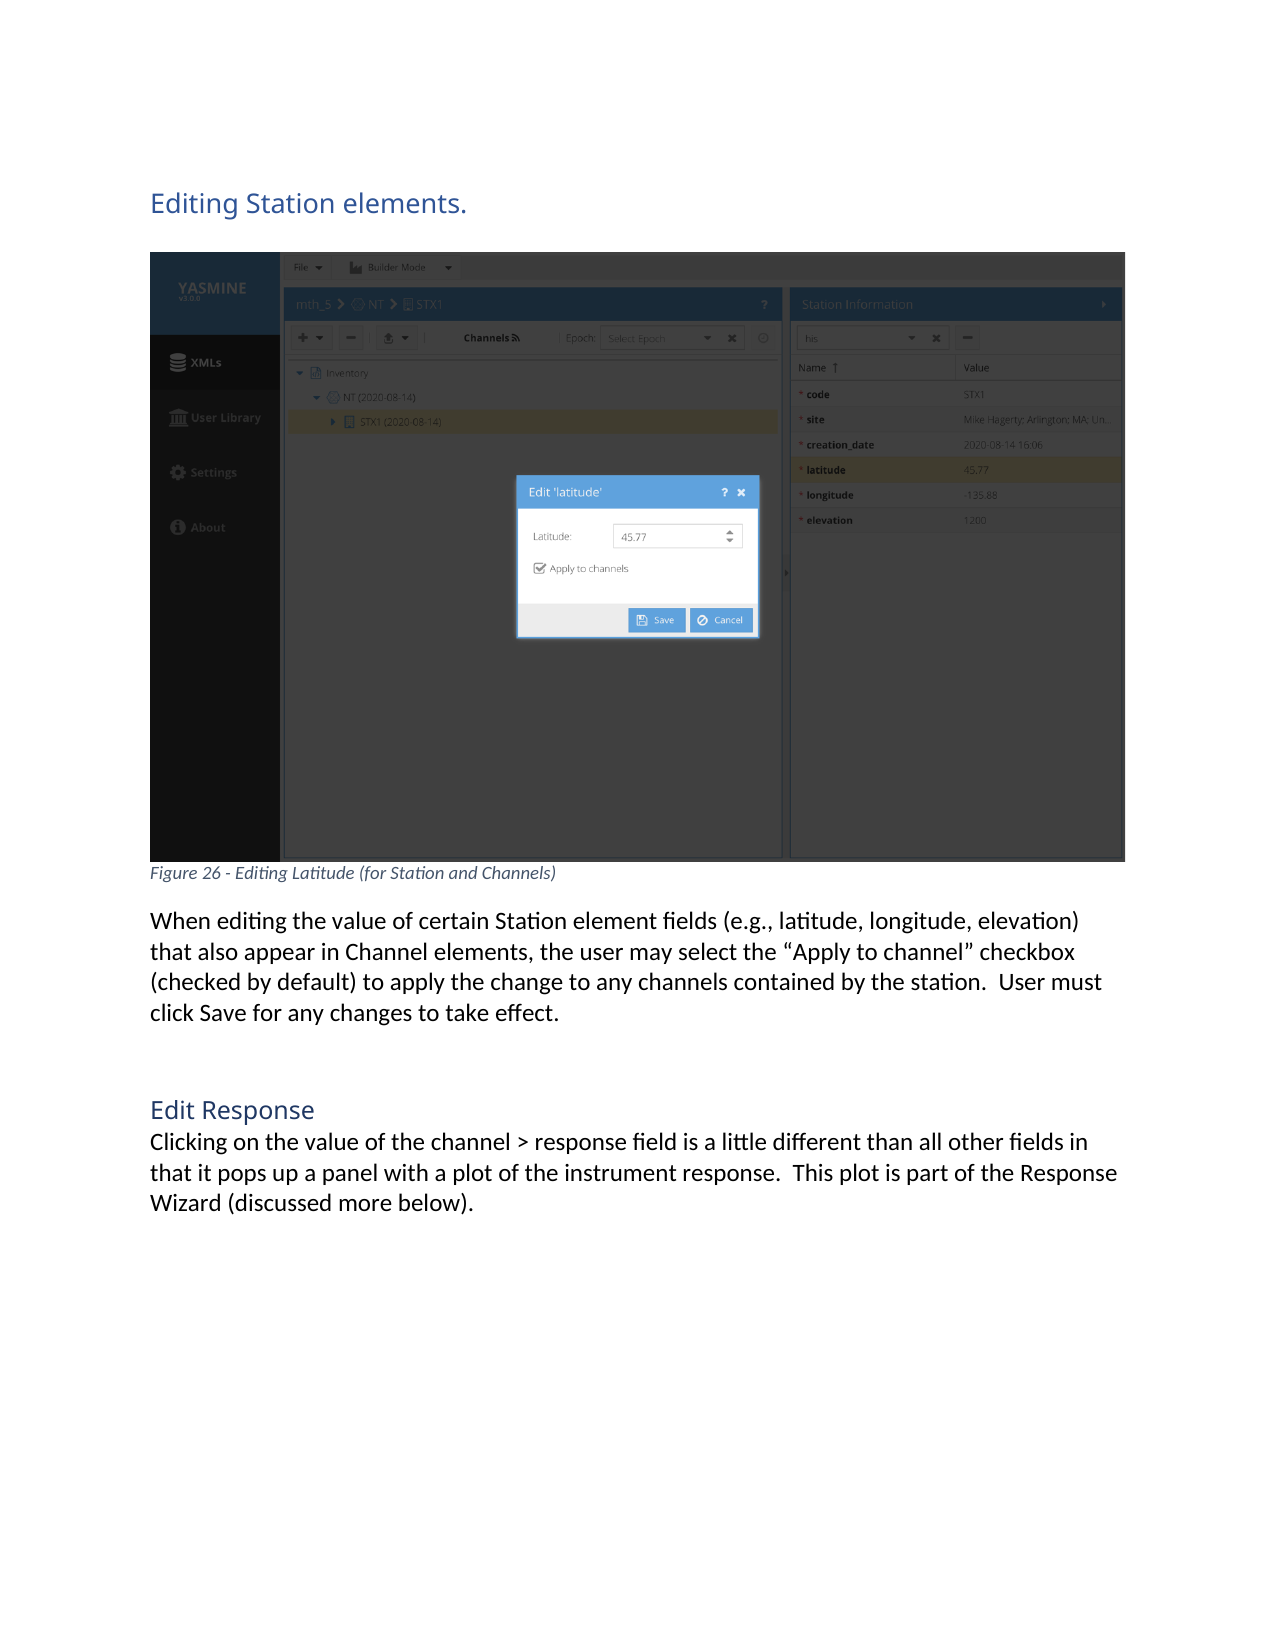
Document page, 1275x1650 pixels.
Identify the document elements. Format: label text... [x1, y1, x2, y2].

subtitle Edit Response [150, 1092, 1125, 1127]
text Clicking on the value of the channel > response field is a little different than all other fields in that it pops up a panel with a plot of the instrument response. This plot is part of the Response Wizard (discussed more below). [150, 1127, 1125, 1218]
picture [150, 252, 1125, 862]
subtitle Editing Station elements. [150, 185, 1125, 222]
text Figure 26 - Editing Latitude (for Station and Channels) [150, 862, 1125, 884]
text When editing the value of certain Station element fields (e.g., latitude, longitude, elevation) that also appear in Channel elements, the user may select the “Apply to channel” checkbox (checked by default) to apply the change to any channels contained by the station. User must click Save for any changes to take effect. [150, 905, 1125, 1027]
